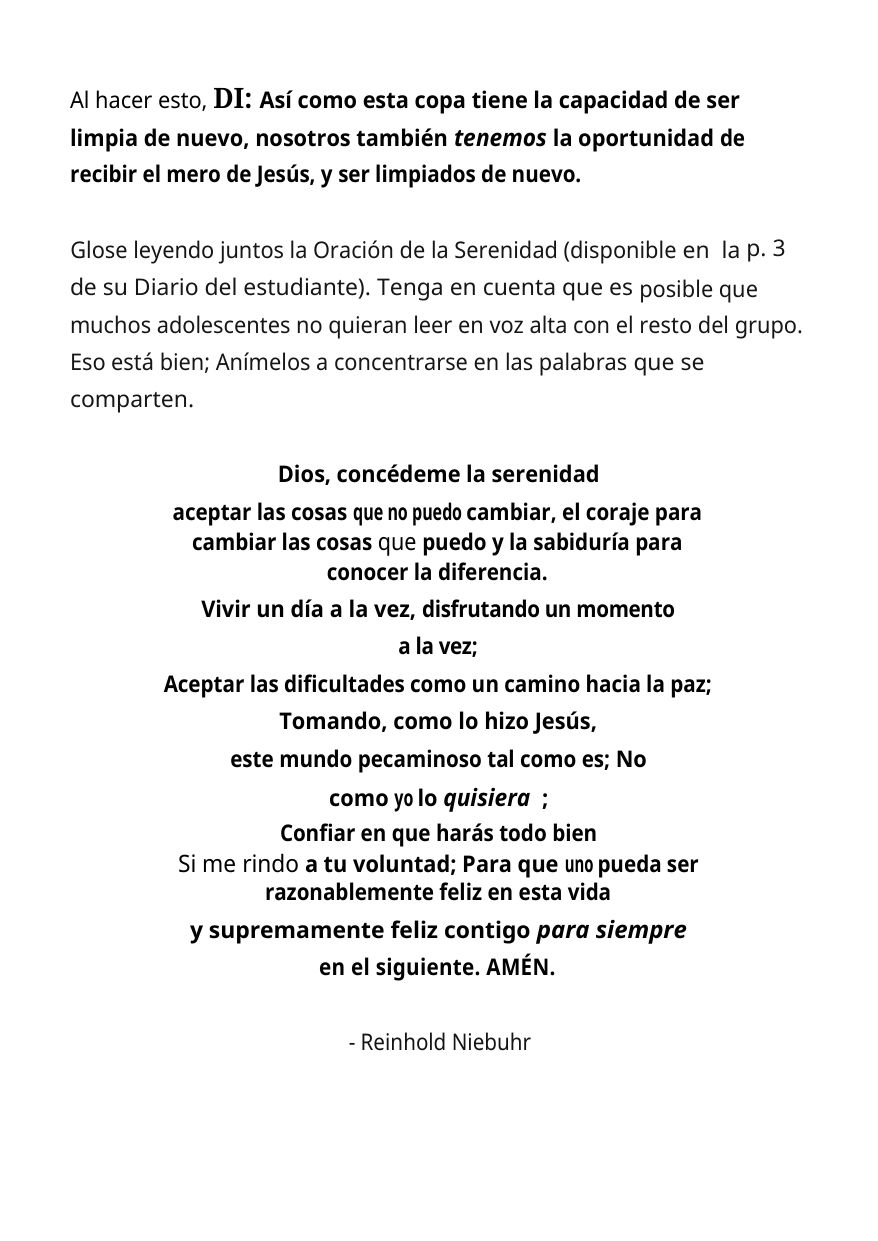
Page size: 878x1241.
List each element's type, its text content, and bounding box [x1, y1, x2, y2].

text en el siguiente. AMÉN. [154, 951, 721, 982]
text y supremamente feliz contigo para siempre [125, 913, 752, 946]
text Al hacer esto, DI: Así como esta copa tiene la capacidad de ser limpia de nuevo, nosotros también tenemos la oportunidad de recibir el mero de Jesús, y ser limpiados de nuevo. [70, 79, 808, 189]
text este mundo pecaminoso tal como es; No como yo lo quisiera ; [226, 743, 651, 813]
text Confiar en que harás todo bien [59, 819, 818, 847]
text Aceptar las dificultades como un camino hacia la paz; Tomando, como lo hizo Jesús, [124, 668, 752, 737]
text - Reinhold Niebuhr [61, 1025, 818, 1057]
text Vivir un día a la vez, disfrutando un momento a la vez; [199, 593, 677, 662]
text aceptar las cosas que no puedo cambiar, el coraje para cambiar las cosas que puedo y la sabiduría para conocer la diferencia. [154, 496, 721, 587]
text Glose leyendo juntos la Oración de la Serenidad (disponible en la p. 3 de su Diario del estudiante). Tenga en cuenta que es posible que muchos adolescentes no quieran leer en voz alta con el resto del grupo. Eso está bien; Anímelos a concentrarse en las palabras que se comparten. [70, 232, 818, 414]
text Dios, concédeme la serenidad [59, 458, 818, 489]
text Si me rindo a tu voluntad; Para que uno pueda ser razonablemente feliz en esta vida [173, 848, 703, 907]
